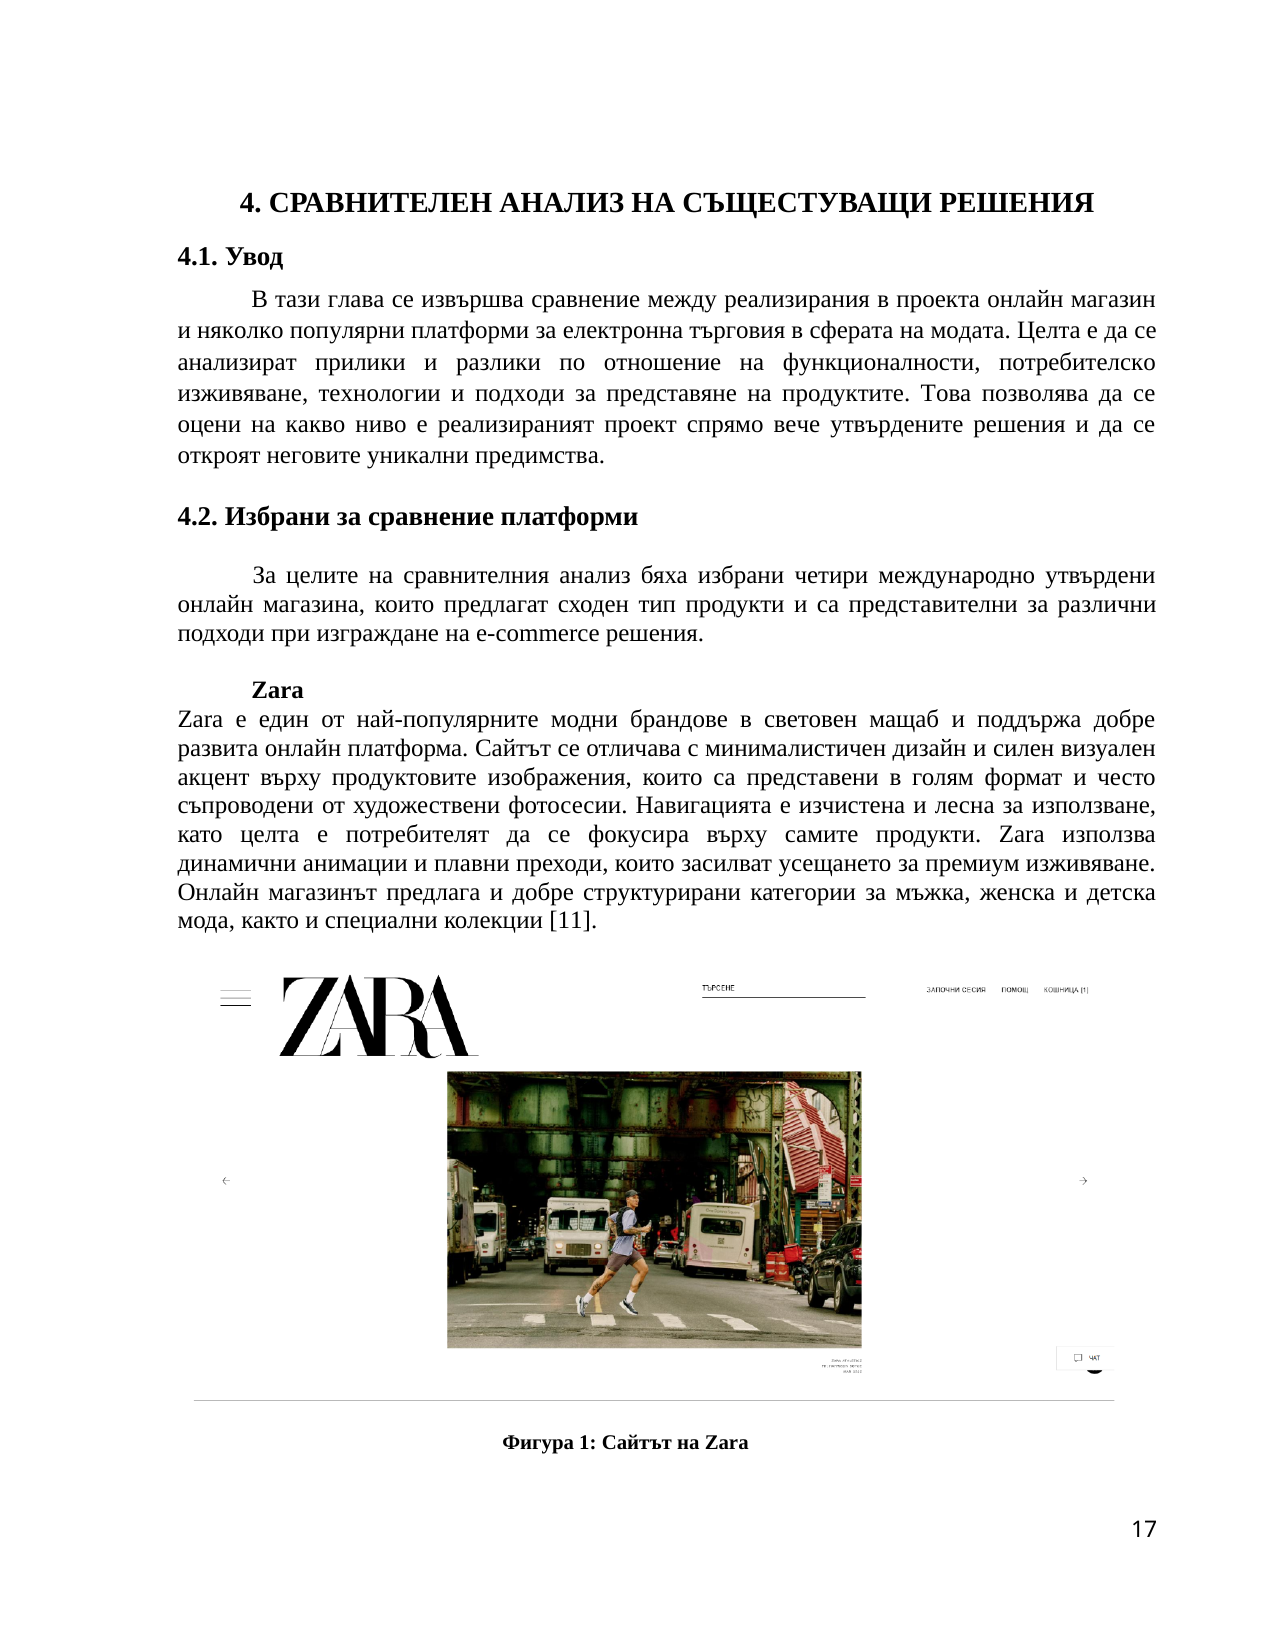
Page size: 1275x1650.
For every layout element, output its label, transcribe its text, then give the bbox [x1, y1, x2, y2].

text За целите на сравнителния анализ бяха избрани четири международно утвърдени онлайн магазина, които предлагат сходен тип продукти и са представителни за различни подходи при изграждане на e-commerce решения. [177, 560, 1157, 646]
text Фигура 1: Сайтът на Zara [502, 963, 1157, 1454]
text В тази глава се извършва сравнение между реализирания в проекта онлайн магазин и няколко популярни платформи за електронна търговия в сферата на модата. Целта е да се анализират прилики и разлики по отношение на функционалности, потребителско изживяване, технологии и подходи за представяне на продуктите. Това позволява да се оцени на какво ниво е реализираният проект спрямо вече утвърдените решения и да се откроят неговите уникални предимства. [177, 284, 1157, 468]
text Zara Zara е един от най-популярните модни брандове в световен мащаб и поддържа добре развита онлайн платформа. Сайтът се отличава с минималистичен дизайн и силен визуален акцент върху продуктовите изображения, които са представени в голям формат и често съпроводени от художествени фотосесии. Навигацията е изчистена и лесна за използване, като целта е потребителят да се фокусира върху самите продукти. Zara използва динамични анимации и плавни преходи, които засилват усещането за премиум изживяване. Онлайн магазинът предлага и добре структурирани категории за мъжка, женска и детска мода, както и специални колекции [11]. [177, 676, 1157, 934]
picture [193, 963, 1115, 1401]
subtitle 4.1. Увод [177, 240, 1157, 272]
text 4.2. Избрани за сравнение платформи [177, 500, 1157, 531]
subtitle 4. СРАВНИТЕЛЕН АНАЛИЗ НА СЪЩЕСТУВАЩИ РЕШЕНИЯ [177, 185, 1157, 219]
